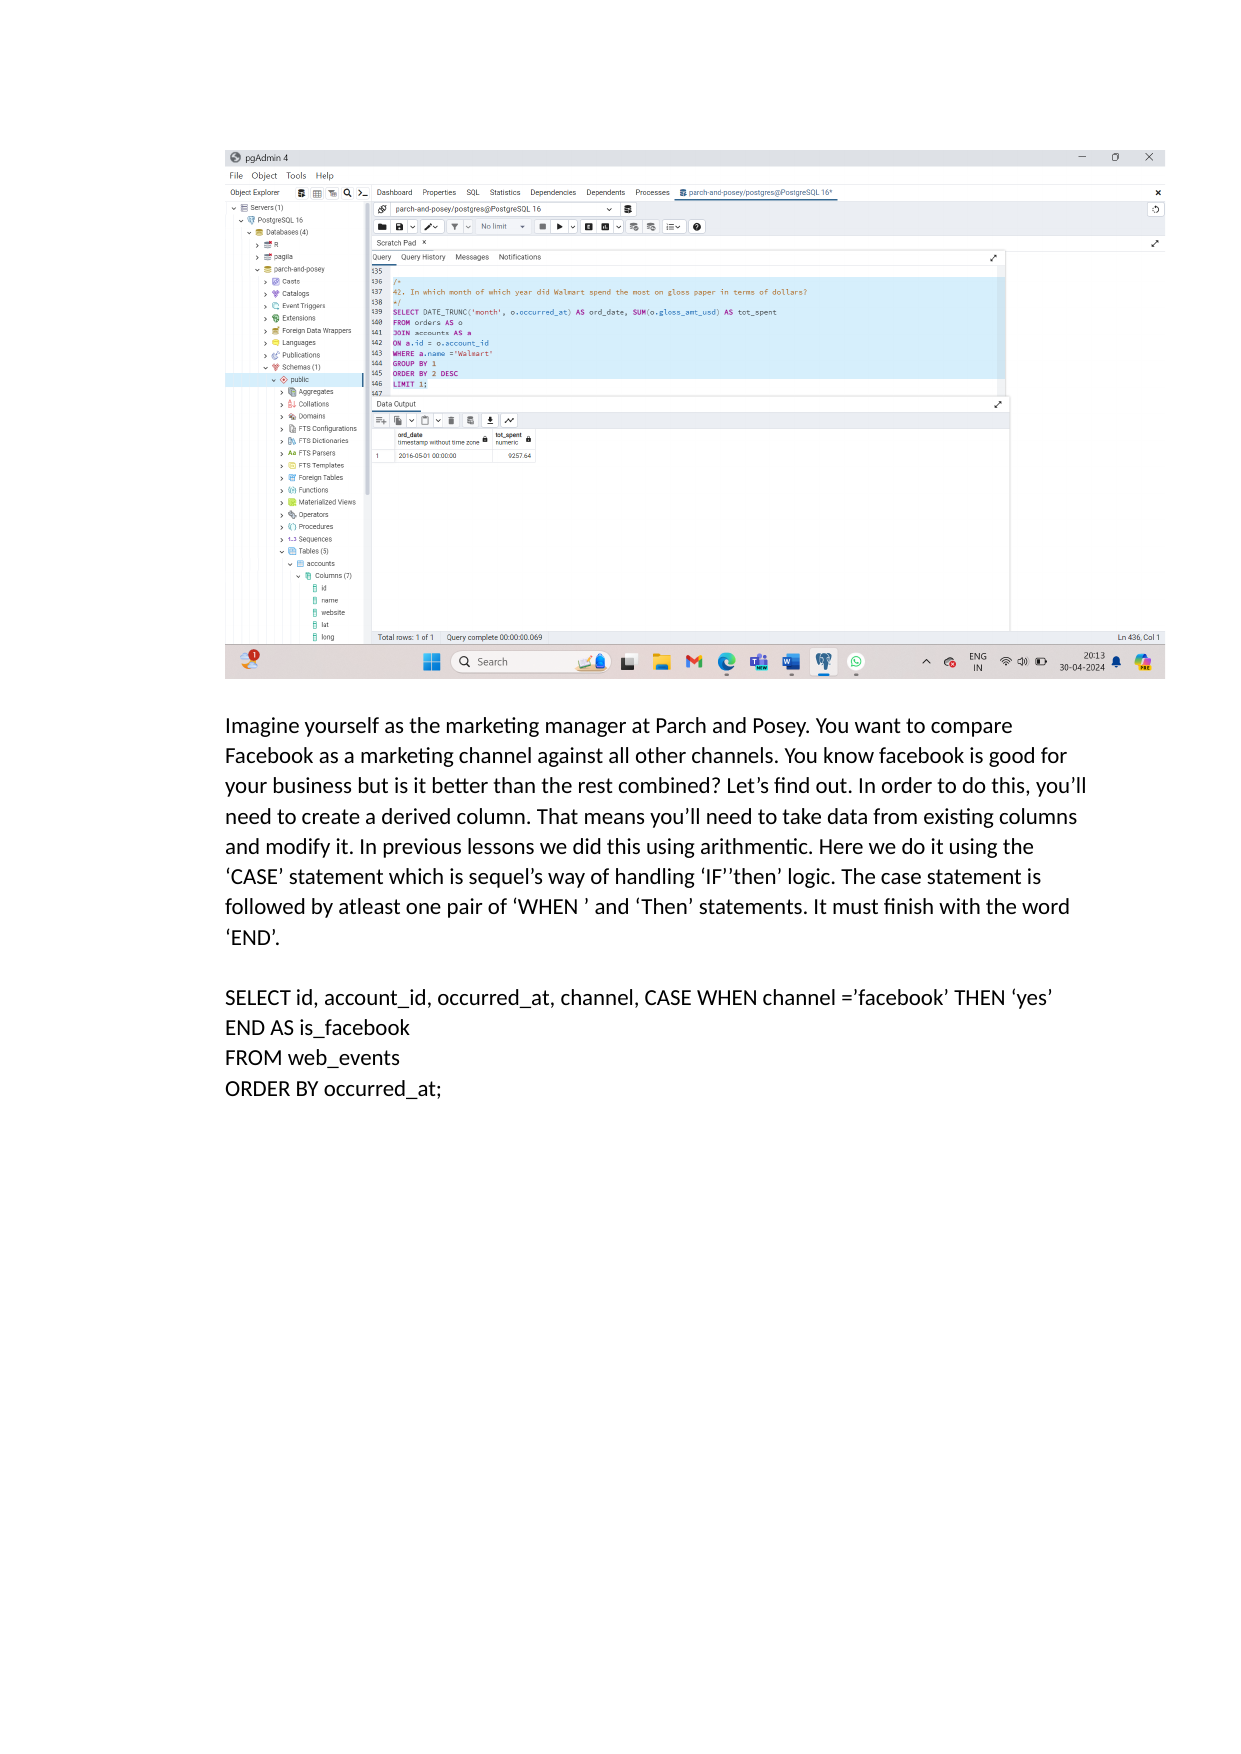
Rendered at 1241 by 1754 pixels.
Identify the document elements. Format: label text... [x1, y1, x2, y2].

list Imagine yourself as the marketing manager at Parch and Posey. You want to compare Facebook as a marketing channel against all other channels. You know facebook is good for your business but is it better than the rest combined? Let’s find out. In order to do this, you’ll need to create a derived column. That means you’ll need to take data from existing columns and modify it. In previous lessons we did this using arithmentic. Here we do it using the ‘CASE’ statement which is sequel’s way of handling ‘IF’’then’ logic. The case statement is followed by atleast one pair of ‘WHEN ’ and ‘Then’ statements. It must finish with the word ‘END’. [225, 711, 1090, 951]
list ORDER BY occurred_at; [225, 1074, 1090, 1102]
list SELECT id, account_id, occurred_at, channel, CASE WHEN channel =’facebook’ THEN ‘yes’ END AS is_facebook [225, 983, 1090, 1041]
picture [225, 150, 1166, 679]
list FROM web_events [225, 1043, 1090, 1072]
